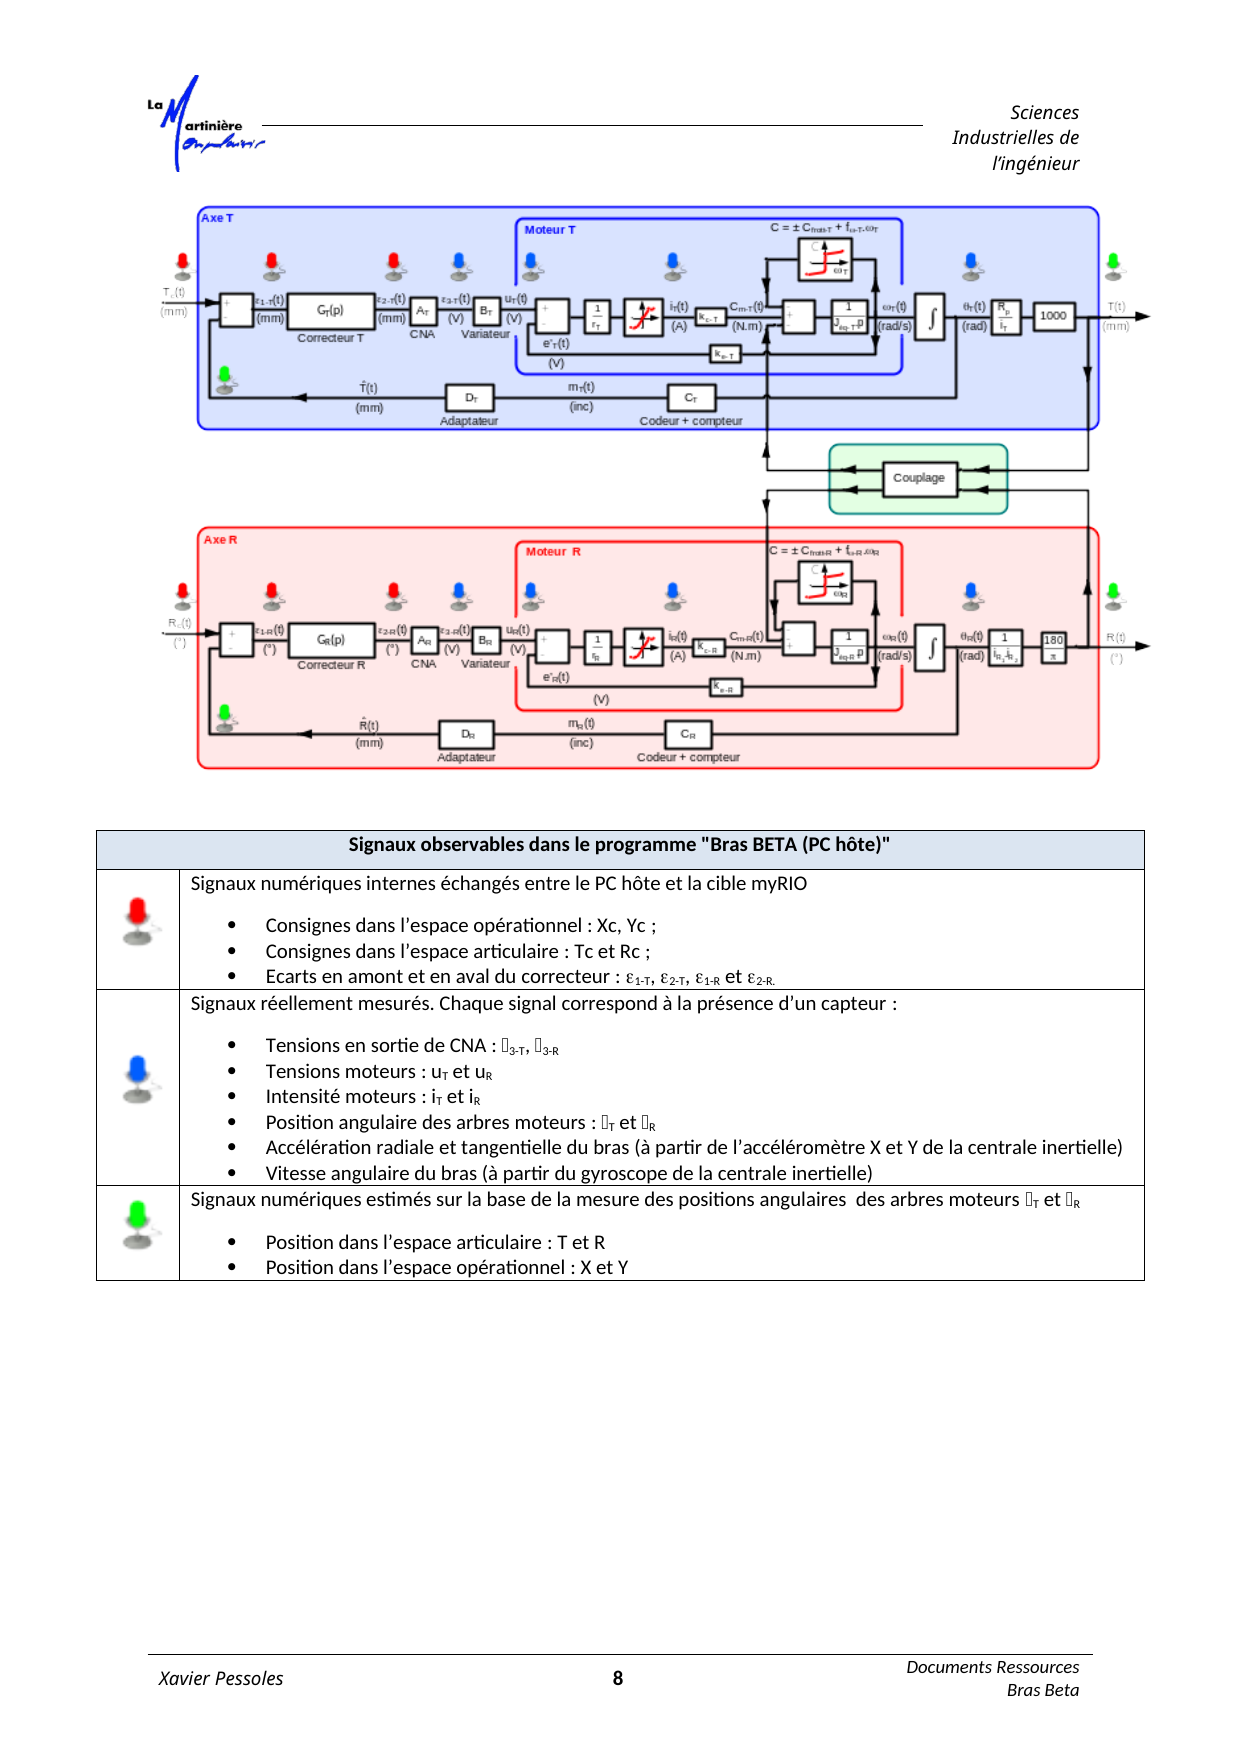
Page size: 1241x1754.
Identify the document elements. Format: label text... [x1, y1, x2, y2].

table_cell Signaux numériques estimés sur la base de la mesure des positions angulaires des arbres moteurs T et R Position dans l’espace articulaire : T et R Position dans l’espace opérationnel : X et Y [180, 1186, 1144, 1280]
table_cell [97, 1186, 179, 1280]
picture [147, 75, 266, 172]
table_cell Signaux réellement mesurés. Chaque signal correspond à la présence d’un capteur : Tensions en sortie de CNA : 3-T, 3-R Tensions moteurs : uT et uR Intensité moteurs : iT et iR Position angulaire des arbres moteurs : T et R Accélération radiale et tangentielle du bras (à partir de l’accéléromètre X et Y de la centrale inertielle) Vitesse angulaire du bras (à partir du gyroscope de la centrale inertielle) [180, 990, 1144, 1185]
table_cell [97, 870, 179, 989]
table_cell Signaux numériques internes échangés entre le PC hôte et la cible myRIO Consignes dans l’espace opérationnel : Xc, Yc ; Consignes dans l’espace articulaire : Tc et Rc ; Ecarts en amont et en aval du correcteur : 1-T, 2-T, 1-R et 2-R. [180, 870, 1144, 989]
table_header Signaux observables dans le programme "Bras BETA (PC hôte)" [97, 831, 1144, 869]
table_cell [97, 990, 179, 1185]
